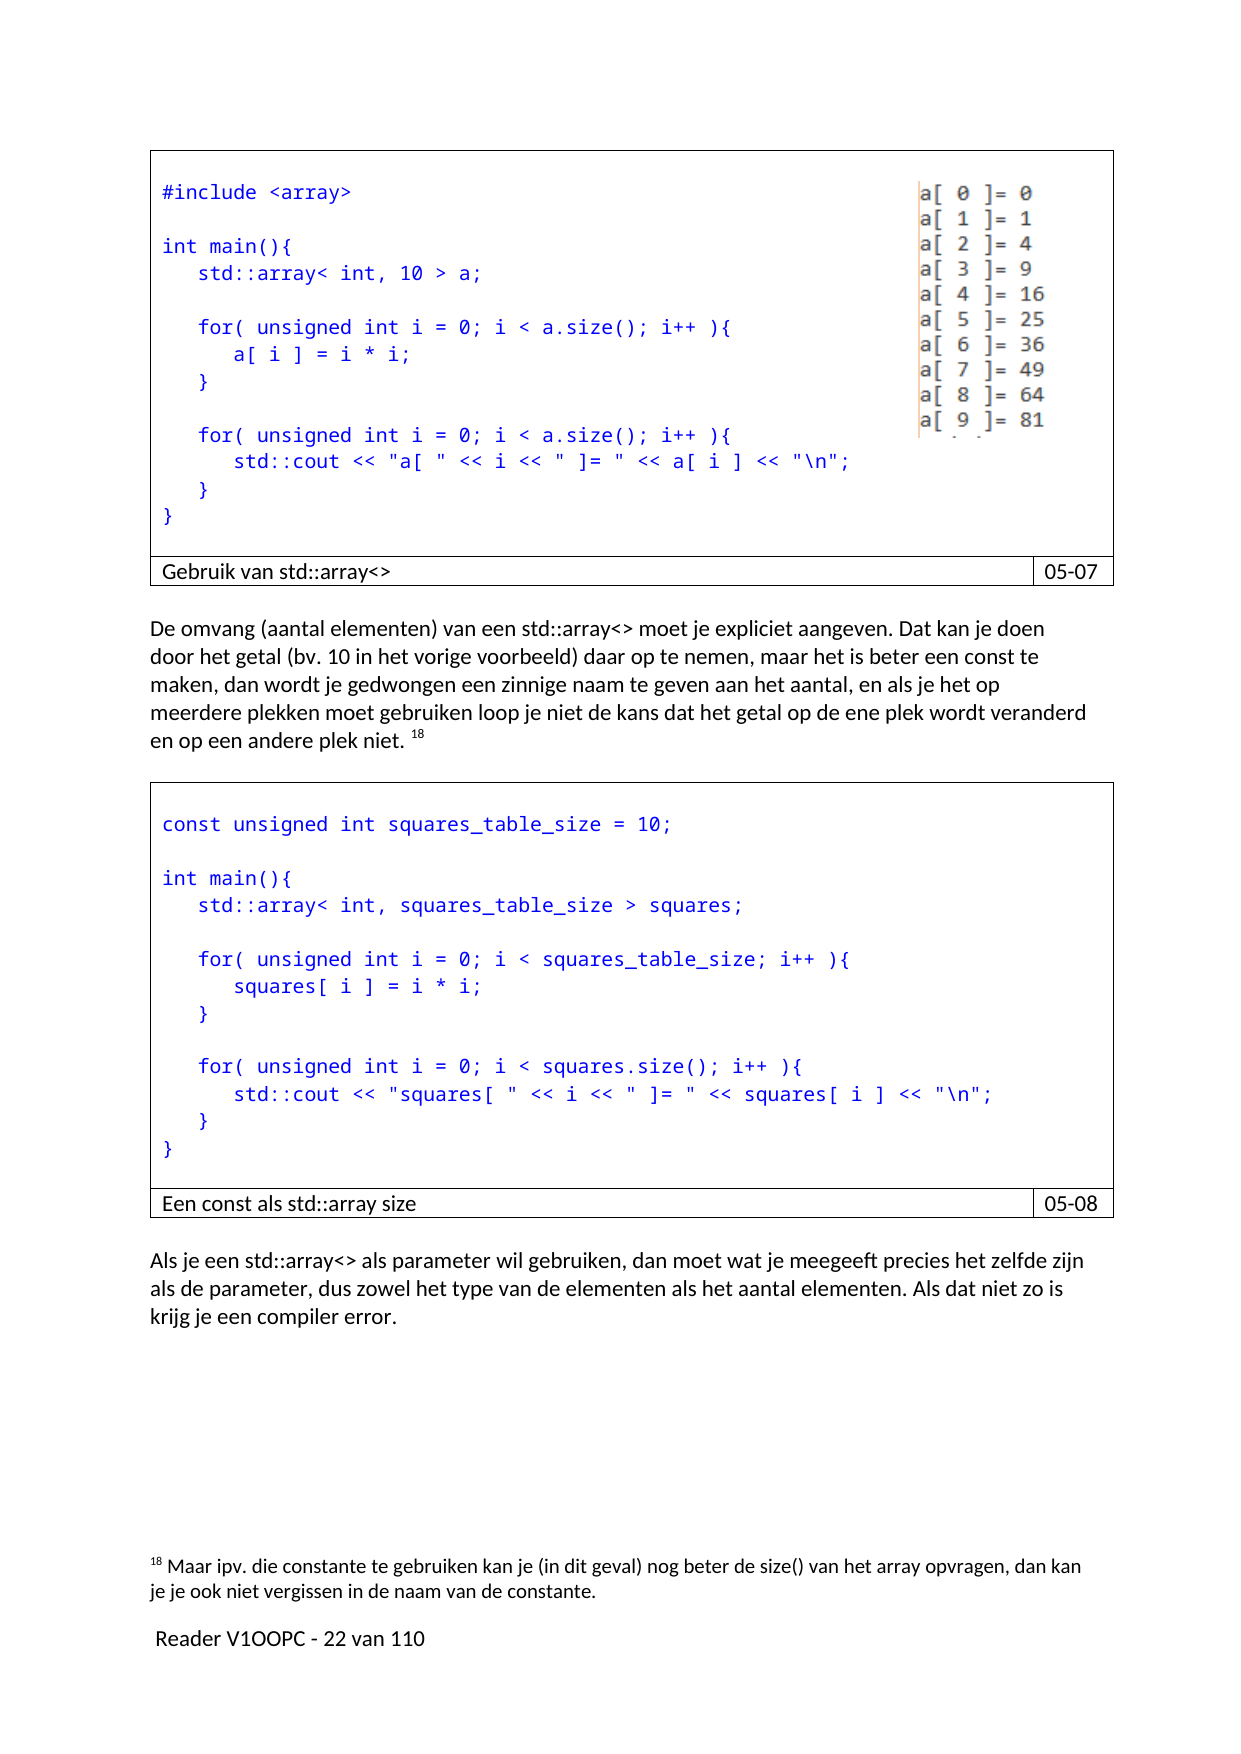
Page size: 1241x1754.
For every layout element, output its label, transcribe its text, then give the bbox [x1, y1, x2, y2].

table_header #include <array> int main(){ std::array< int, 10 > a; for( unsigned int i = 0; i < a.size(); i++ ){ a[ i ] = i * i; } for( unsigned int i = 0; i < a.size(); i++ ){ std::cout << "a[ " << i << " ]= " << a[ i ] << "\n"; } } [151, 151, 1113, 556]
text Als je een std::array<> als parameter wil gebruiken, dan moet wat je meegeeft precies het zelfde zijn als de parameter, dus zowel het type van de elementen als het aantal elementen. Als dat niet zo is krijg je een compiler error. [150, 1246, 1090, 1330]
table_cell 05-07 [1034, 557, 1113, 585]
table_cell Gebruik van std::array<> [151, 557, 1033, 585]
text De omvang (aantal elementen) van een std::array<> moet je expliciet aangeven. Dat kan je doen door het getal (bv. 10 in het vorige voorbeeld) daar op te nemen, maar het is beter een const te maken, dan wordt je gedwongen een zinnige naam te geven aan het aantal, en als je het op meerdere plekken moet gebruiken loop je niet de kans dat het getal op de ene plek wordt veranderd en op een andere plek niet. [150, 614, 1090, 754]
table_cell Een const als std::array size [151, 1189, 1033, 1217]
table_header const unsigned int squares_table_size = 10; int main(){ std::array< int, squares_table_size > squares; for( unsigned int i = 0; i < squares_table_size; i++ ){ squares[ i ] = i * i; } for( unsigned int i = 0; i < squares.size(); i++ ){ std::cout << "squares[ " << i << " ]= " << squares[ i ] << "\n"; } } [151, 783, 1113, 1188]
picture [918, 181, 1067, 438]
table_cell 05-08 [1034, 1189, 1113, 1217]
